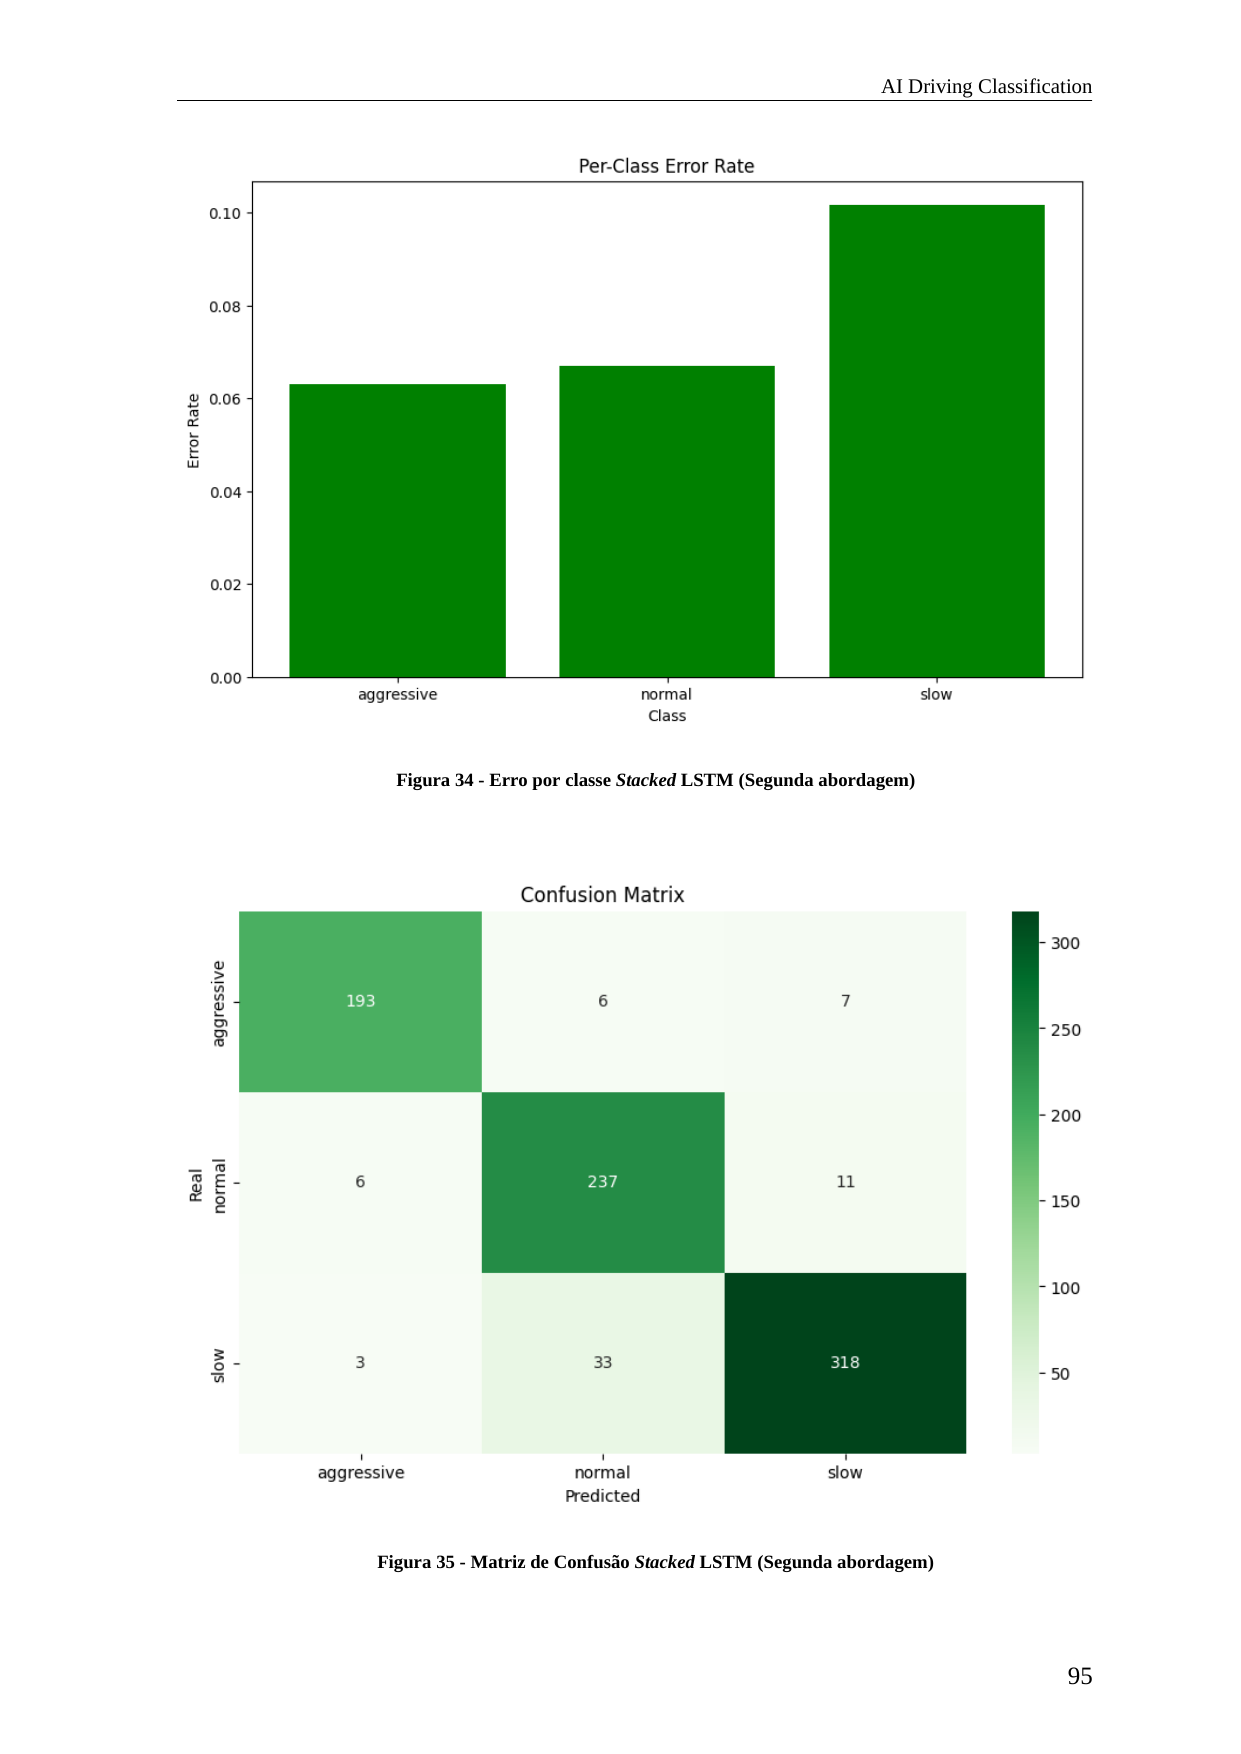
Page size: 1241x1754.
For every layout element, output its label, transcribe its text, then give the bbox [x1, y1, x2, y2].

picture [177, 875, 1093, 1516]
picture [177, 147, 1093, 734]
